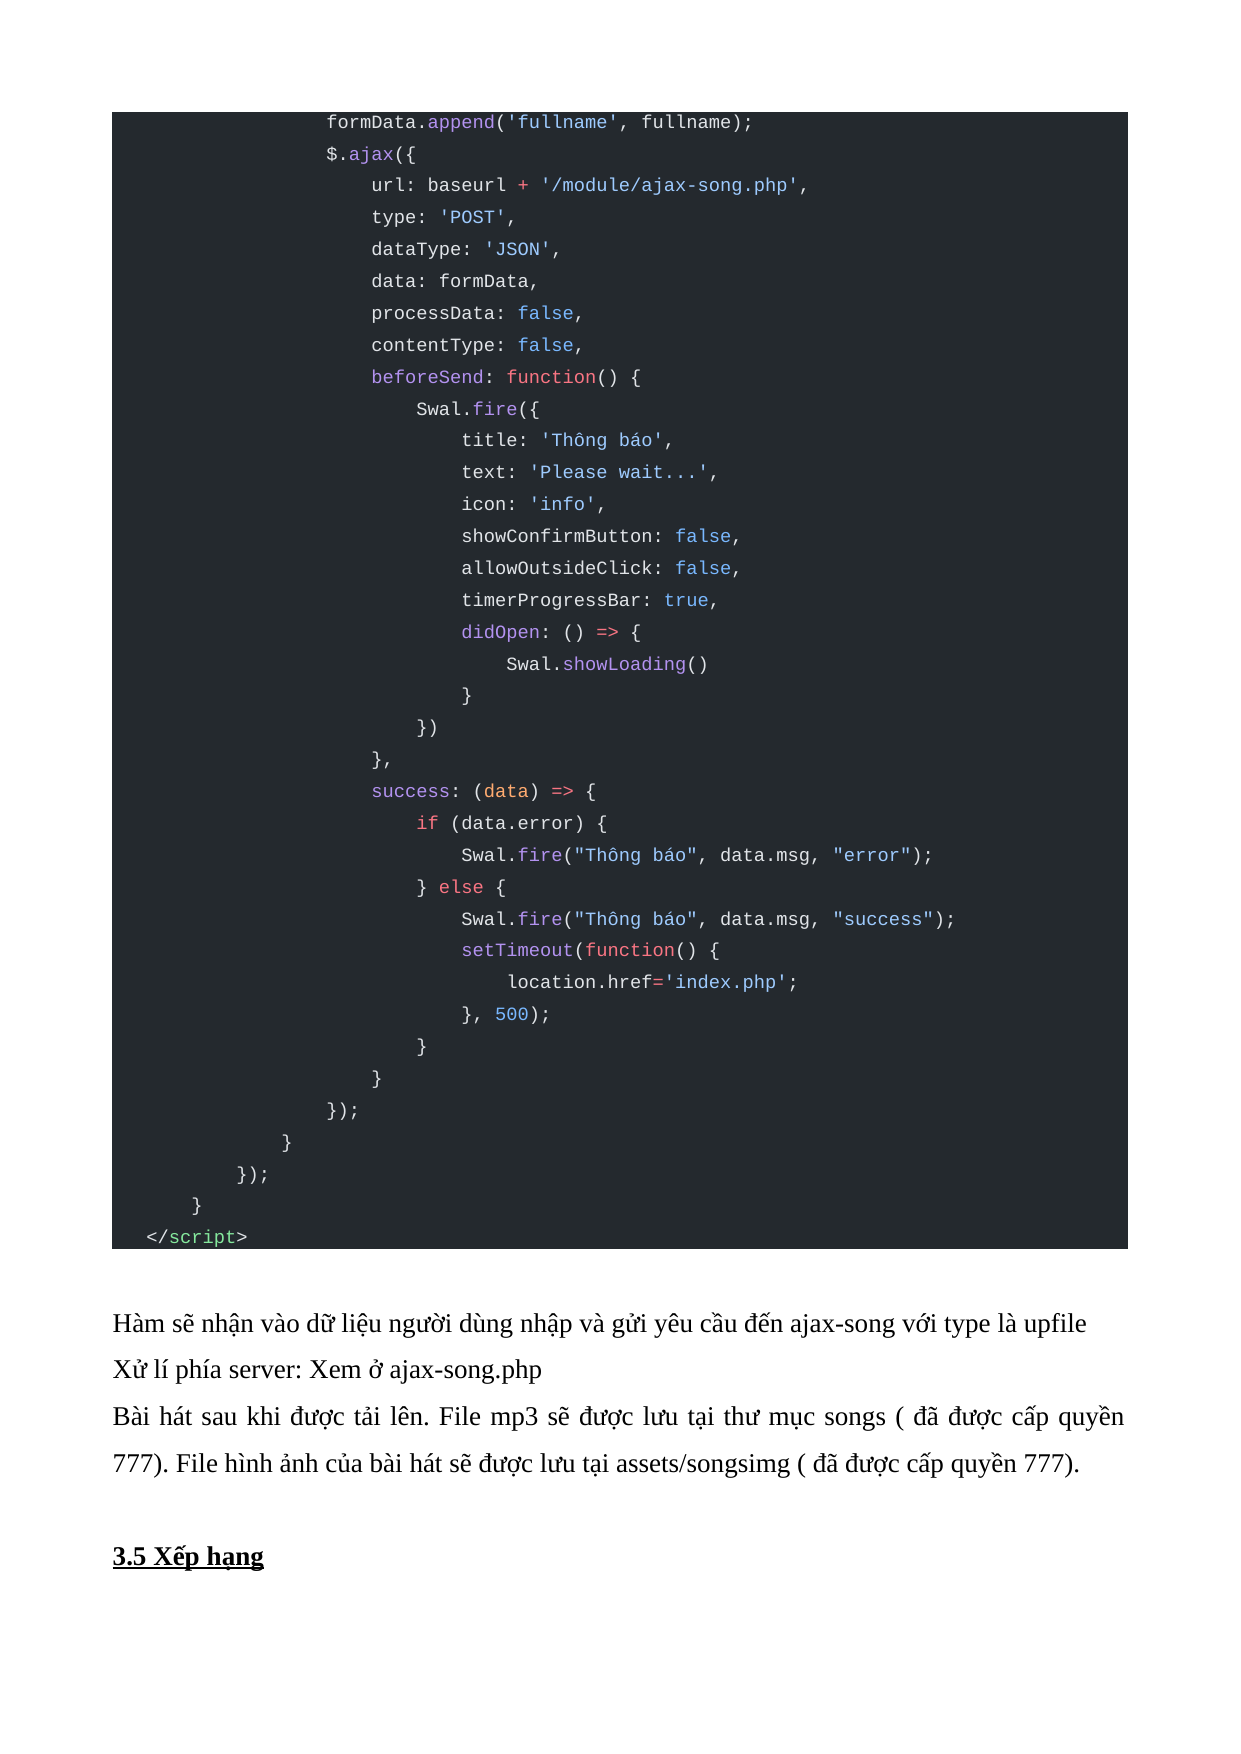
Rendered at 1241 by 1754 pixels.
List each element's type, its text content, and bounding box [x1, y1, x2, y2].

text if (data.error) { [112, 814, 1128, 835]
text }, 500); [112, 1005, 1128, 1026]
text showConfirmButton: false, [112, 527, 1128, 548]
text Swal.showLoading() [112, 654, 1128, 676]
text title: 'Thông báo', [112, 431, 1128, 452]
text type: 'POST', [112, 208, 1128, 229]
text url: baseurl + '/module/ajax-song.php', [112, 176, 1128, 197]
text data: formData, [112, 272, 1128, 293]
text Swal.fire("Thông báo", data.msg, "success"); [112, 909, 1128, 931]
text Bài hát sau khi được tải lên. File mp3 sẽ được lưu tại thư mục songs ( đã được cấp quyền 777). File hình ảnh của bài hát sẽ được lưu tại assets/songsimg ( đã được cấp quyền 777). [112, 1400, 1128, 1478]
text beforeSend: function() { [112, 367, 1128, 389]
text 3.5 Xếp hạng [112, 1540, 1128, 1571]
text Xử lí phía server: Xem ở ajax-song.php [112, 1353, 1128, 1384]
text Hàm sẽ nhận vào dữ liệu người dùng nhập và gửi yêu cầu đến ajax-song với type là upfile [112, 1307, 1128, 1338]
text dataType: 'JSON', [112, 240, 1128, 261]
text contentType: false, [112, 336, 1128, 357]
text } [112, 1196, 1128, 1217]
text } [112, 1132, 1128, 1154]
text }); [112, 1164, 1128, 1186]
text Swal.fire("Thông báo", data.msg, "error"); [112, 846, 1128, 867]
text }, [112, 750, 1128, 771]
text </script> [112, 1228, 1128, 1249]
text setTimeout(function() { [112, 941, 1128, 962]
text }); [112, 1101, 1128, 1122]
text } [112, 1037, 1128, 1058]
text timerProgressBar: true, [112, 591, 1128, 612]
text } [112, 686, 1128, 707]
text }) [112, 718, 1128, 739]
text text: 'Please wait...', [112, 463, 1128, 484]
text } else { [112, 877, 1128, 899]
text Swal.fire({ [112, 399, 1128, 421]
text icon: 'info', [112, 495, 1128, 516]
text allowOutsideClick: false, [112, 559, 1128, 580]
text location.href='index.php'; [112, 973, 1128, 994]
text } [112, 1069, 1128, 1090]
text success: (data) => { [112, 782, 1128, 803]
text didOpen: () => { [112, 622, 1128, 644]
text $.ajax({ [112, 144, 1128, 166]
text formData.append('fullname', fullname); [112, 112, 1128, 134]
text processData: false, [112, 304, 1128, 325]
